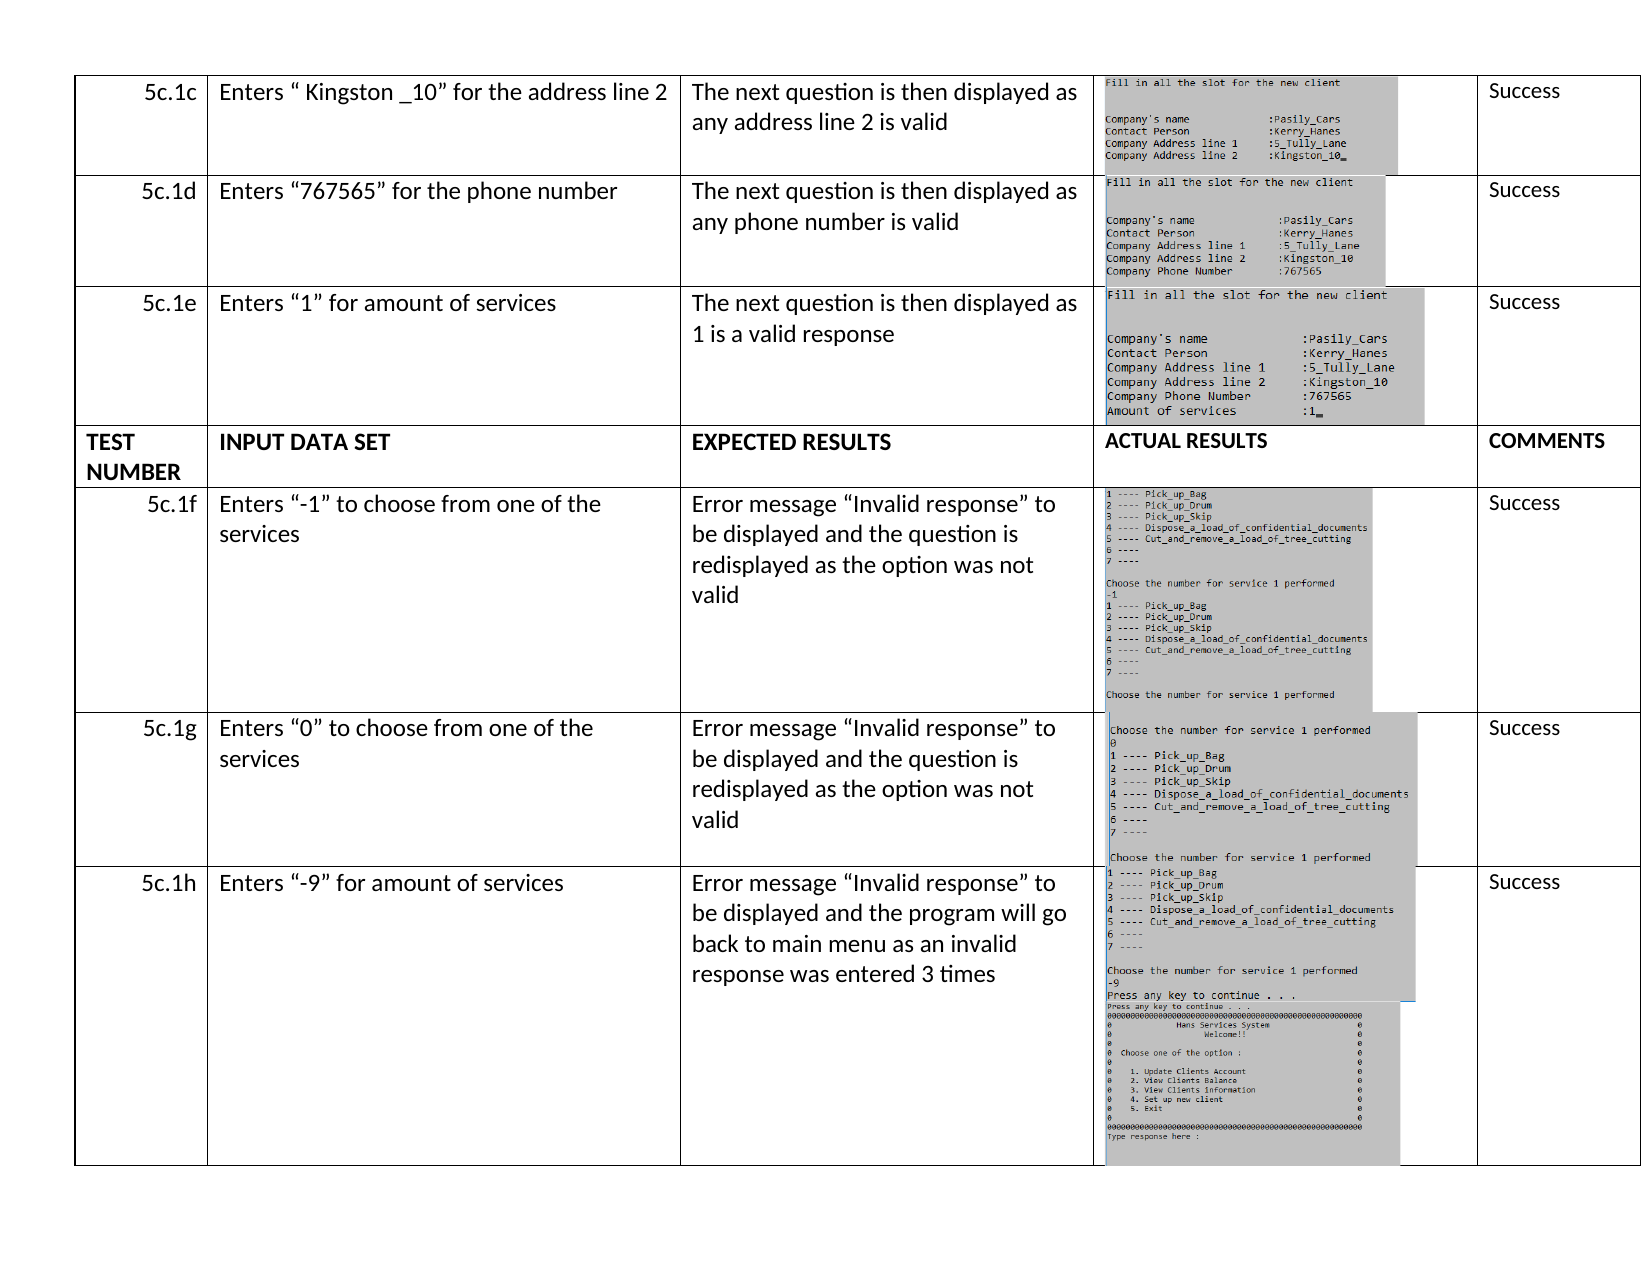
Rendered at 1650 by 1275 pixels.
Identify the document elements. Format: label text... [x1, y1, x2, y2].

table_cell INPUT DATA SET [208, 426, 680, 487]
table_cell Success [1478, 488, 1640, 712]
table_cell [1094, 176, 1104, 286]
table_cell EXPECTED RESULTS [681, 426, 1093, 487]
table_cell Error message “Invalid response” to be displayed and the question is redisplayed as the option was not valid [681, 713, 1093, 866]
table_cell 5c.1c [76, 76, 207, 174]
table_cell [1401, 867, 1477, 1165]
table_cell [1373, 488, 1477, 712]
table_cell Enters “-9” for amount of services [208, 867, 680, 1165]
table_cell Enters “0” to choose from one of the services [208, 713, 680, 866]
table_cell [1425, 287, 1477, 425]
table_cell [1418, 713, 1477, 866]
table_cell 5c.1f [76, 488, 207, 712]
table_cell TEST NUMBER [76, 426, 207, 487]
table_cell Enters “767565” for the phone number [208, 176, 680, 286]
table_cell 5c.1h [76, 867, 207, 1165]
table_cell ACTUAL RESULTS [1094, 426, 1477, 487]
table_cell The next question is then displayed as any phone number is valid [681, 176, 1093, 286]
table_cell [1094, 287, 1104, 425]
table_cell Enters “-1” to choose from one of the services [208, 488, 680, 712]
table_cell Success [1478, 76, 1640, 174]
table_cell The next question is then displayed as any address line 2 is valid [681, 76, 1093, 174]
table_cell Success [1478, 867, 1640, 1165]
table_cell [1094, 713, 1104, 866]
table_cell Success [1478, 713, 1640, 866]
table_cell COMMENTS [1478, 426, 1640, 487]
table_cell Error message “Invalid response” to be displayed and the question is redisplayed as the option was not valid [681, 488, 1093, 712]
table_cell Success [1478, 176, 1640, 286]
table_cell [1094, 76, 1104, 174]
table_cell [1399, 76, 1477, 174]
table_cell Success [1478, 287, 1640, 425]
table_cell [1094, 867, 1104, 1165]
table_cell [1386, 176, 1477, 286]
table_cell Error message “Invalid response” to be displayed and the program will go back to main menu as an invalid response was entered 3 times [681, 867, 1093, 1165]
table_cell [1094, 488, 1104, 712]
table_cell 5c.1e [76, 287, 207, 425]
picture [1104, 488, 1418, 1166]
table_cell The next question is then displayed as 1 is a valid response [681, 287, 1093, 425]
table_cell Enters “1” for amount of services [208, 287, 680, 425]
table_cell Enters “ Kingston _10” for the address line 2 [208, 76, 680, 174]
table_cell 5c.1d [76, 176, 207, 286]
table_cell 5c.1g [76, 713, 207, 866]
picture [1104, 76, 1425, 425]
